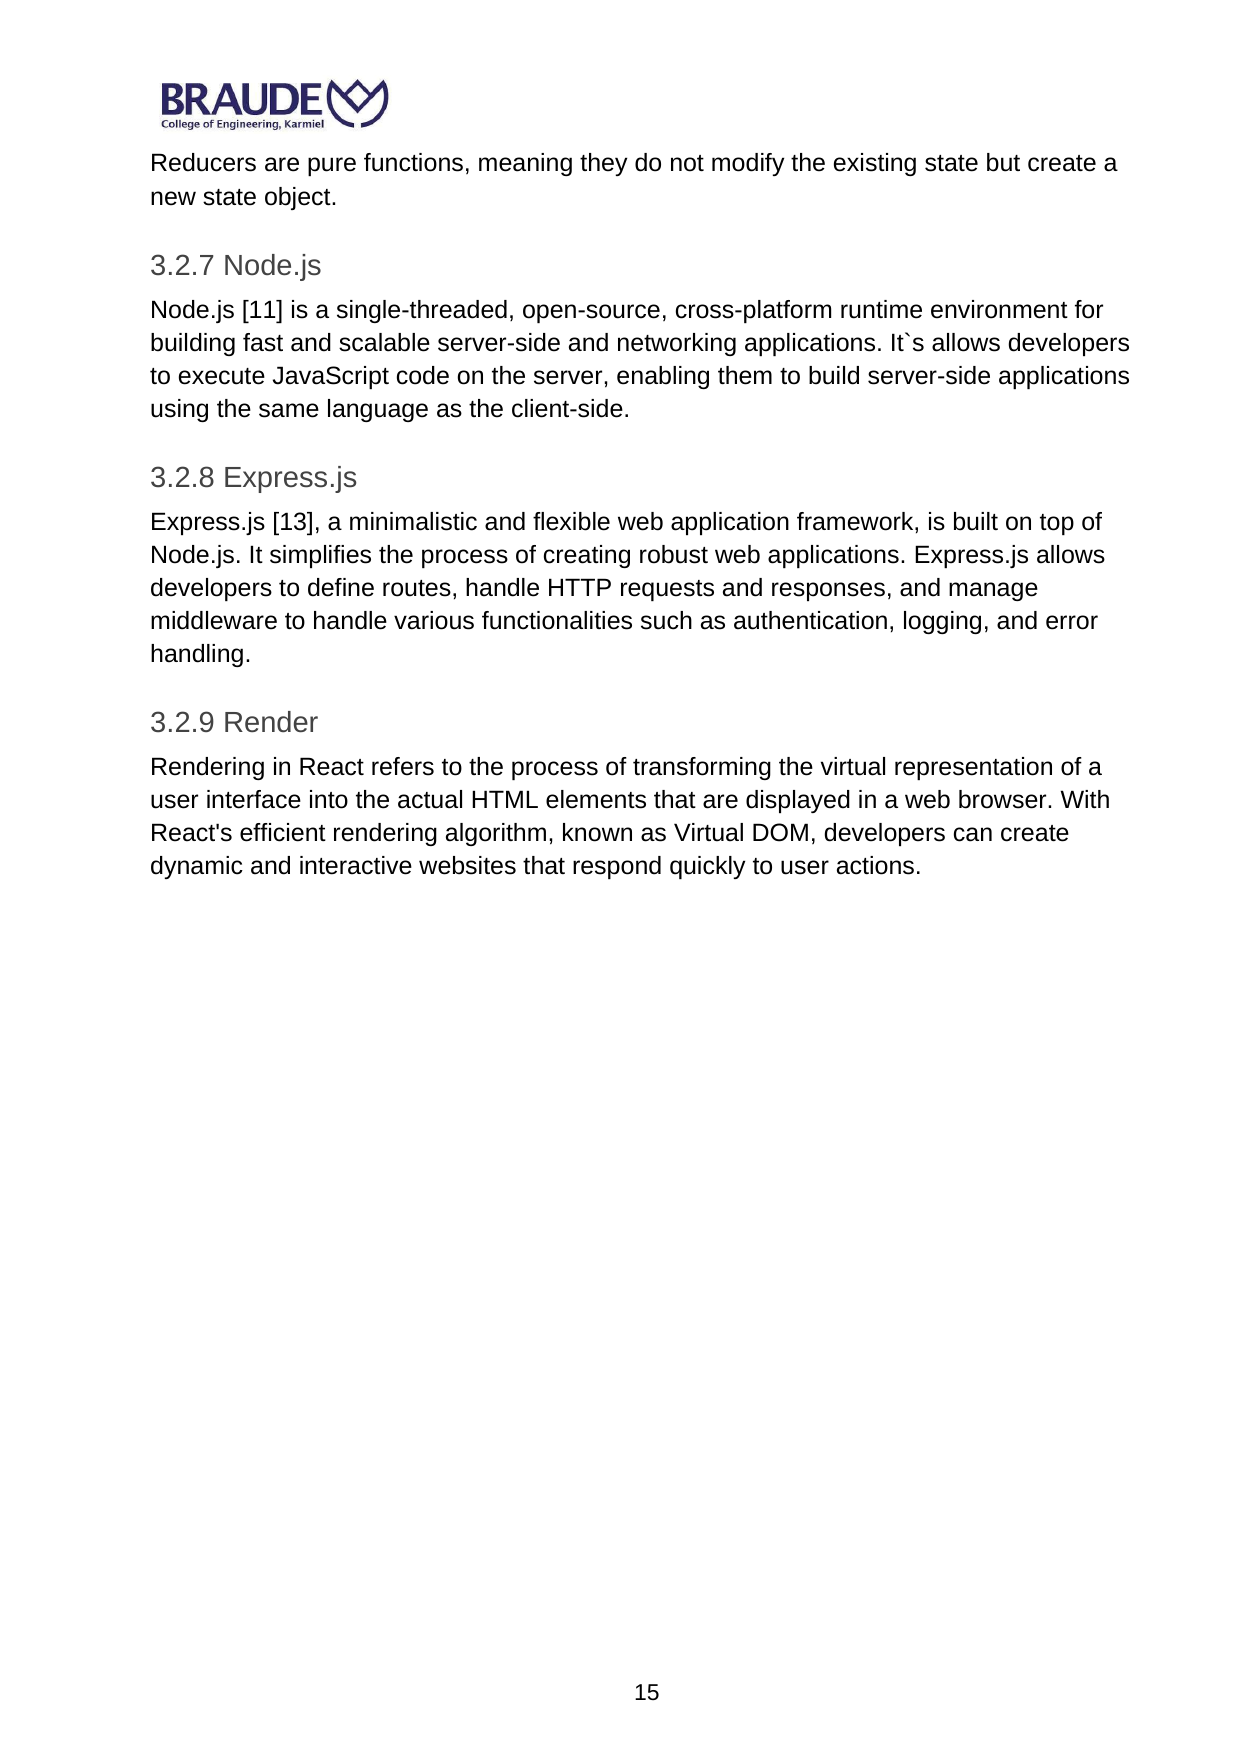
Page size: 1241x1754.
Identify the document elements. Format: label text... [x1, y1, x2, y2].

picture [150, 75, 399, 134]
text Rendering in React refers to the process of transforming the virtual representation of a user interface into the actual HTML elements that are displayed in a web browser. With React's efficient rendering algorithm, known as Virtual DOM, developers can create dynamic and interactive websites that respond quickly to user actions. [150, 752, 1143, 880]
text Express.js [13], a minimalistic and flexible web application framework, is built on top of Node.js. It simplifies the process of creating robust web applications. Express.js allows developers to define routes, handle HTTP requests and responses, and manage middleware to handle various functionalities such as authentication, logging, and error handling. [150, 507, 1143, 668]
subtitle 3.2.9 Render [150, 705, 1143, 739]
text Node.js [11] is a single-threaded, open-source, cross-platform runtime environment for building fast and scalable server-side and networking applications. It`s allows developers to execute JavaScript code on the server, enabling them to build server-side applications using the same language as the client-side. [150, 295, 1143, 422]
text Reducers are pure functions, meaning they do not modify the existing state but create a new state object. [150, 148, 1143, 210]
subtitle 3.2.8 Express.js [150, 460, 1143, 494]
subtitle 3.2.7 Node.js [150, 248, 1143, 281]
